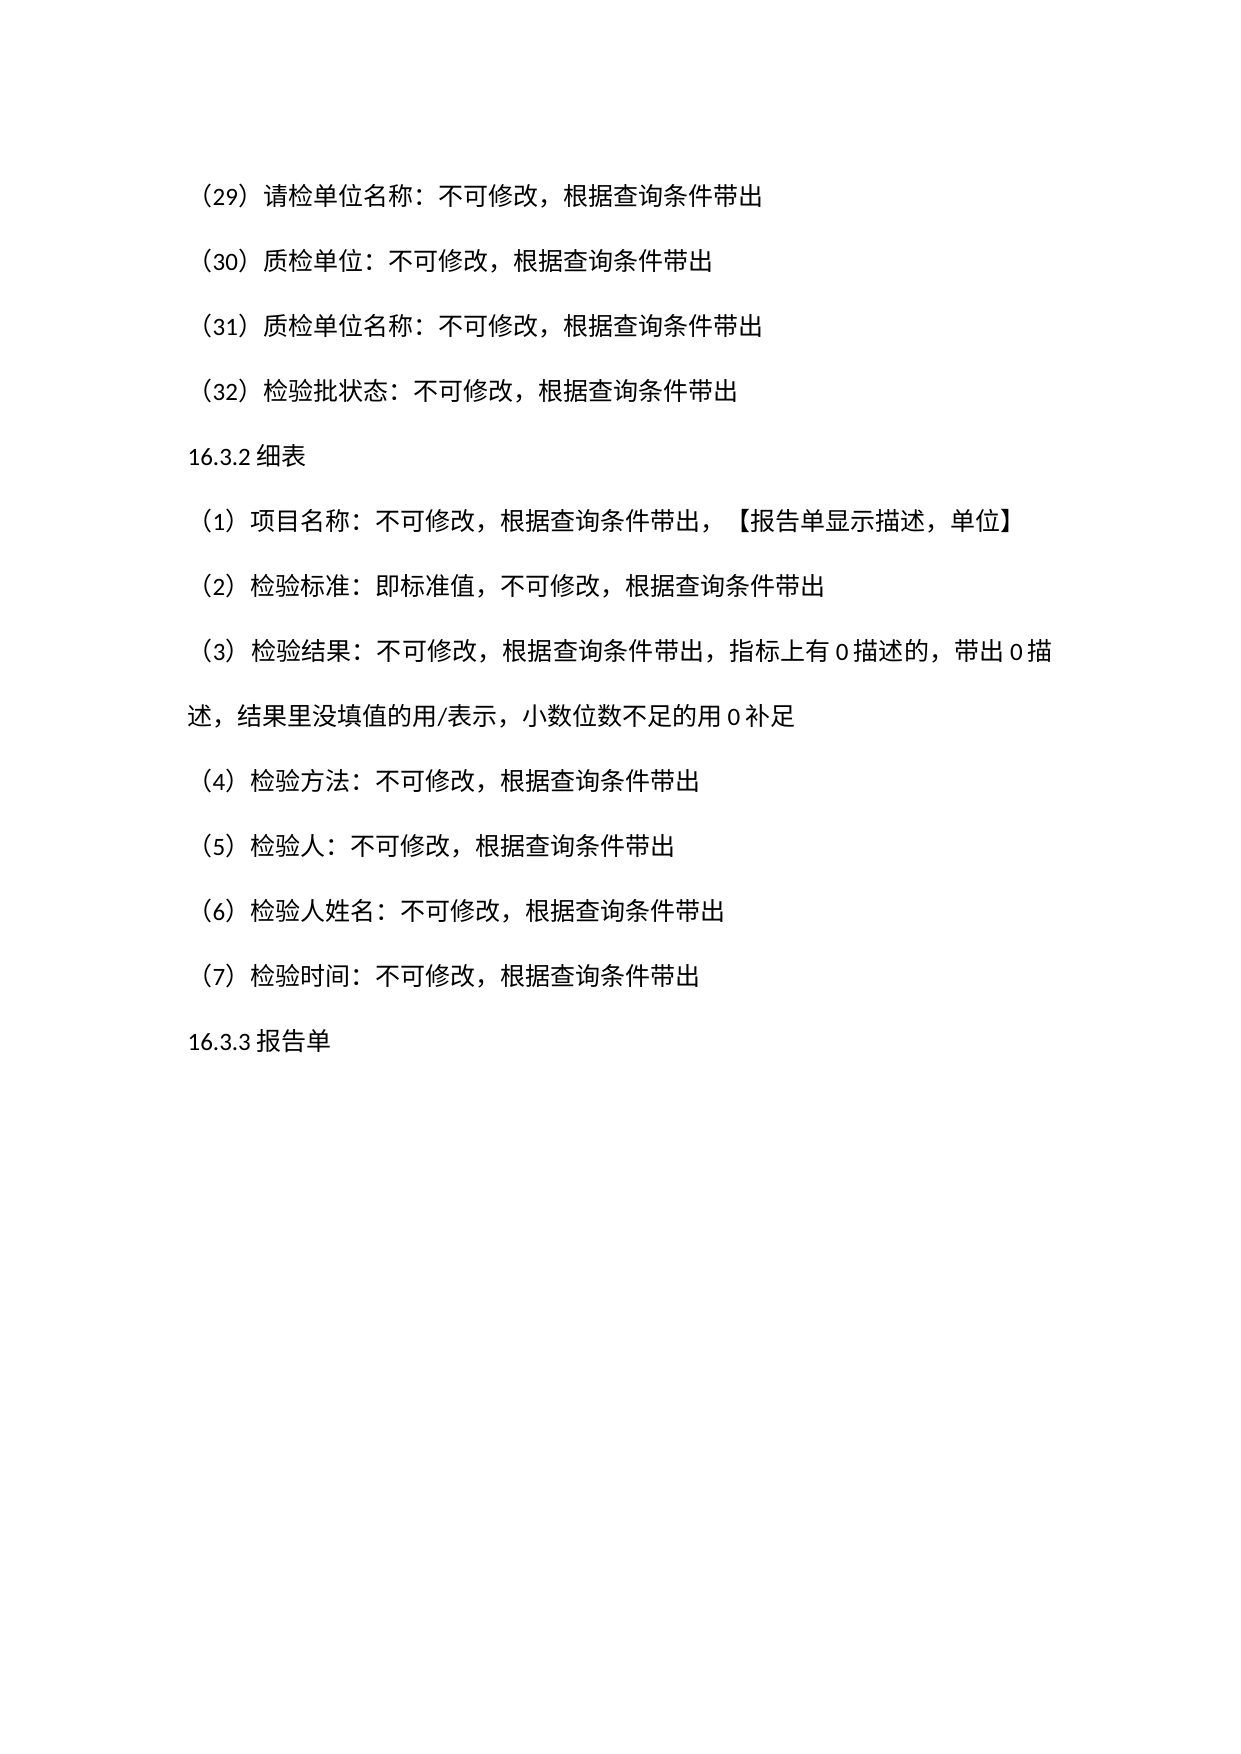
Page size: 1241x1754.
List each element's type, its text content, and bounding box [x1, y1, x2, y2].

text （2）检验标准：即标准值，不可修改，根据查询条件带出 [187, 552, 1053, 617]
text （7）检验时间：不可修改，根据查询条件带出 [187, 942, 1053, 1007]
text 16.3.3报告单 [187, 1007, 1053, 1072]
text （32）检验批状态：不可修改，根据查询条件带出 [187, 357, 1053, 422]
text （6）检验人姓名：不可修改，根据查询条件带出 [187, 877, 1053, 942]
text （5）检验人：不可修改，根据查询条件带出 [187, 812, 1053, 877]
text （1）项目名称：不可修改，根据查询条件带出，【报告单显示描述，单位】 [187, 487, 1053, 552]
text 16.3.2细表 [187, 422, 1053, 487]
text （31）质检单位名称：不可修改，根据查询条件带出 [187, 292, 1053, 357]
text （29）请检单位名称：不可修改，根据查询条件带出 [187, 162, 1053, 227]
text （4）检验方法：不可修改，根据查询条件带出 [187, 747, 1053, 812]
text （3）检验结果：不可修改，根据查询条件带出，指标上有0描述的，带出0描述，结果里没填值的用/表示，小数位数不足的用0补足 [187, 617, 1053, 747]
text （30）质检单位：不可修改，根据查询条件带出 [187, 227, 1053, 292]
